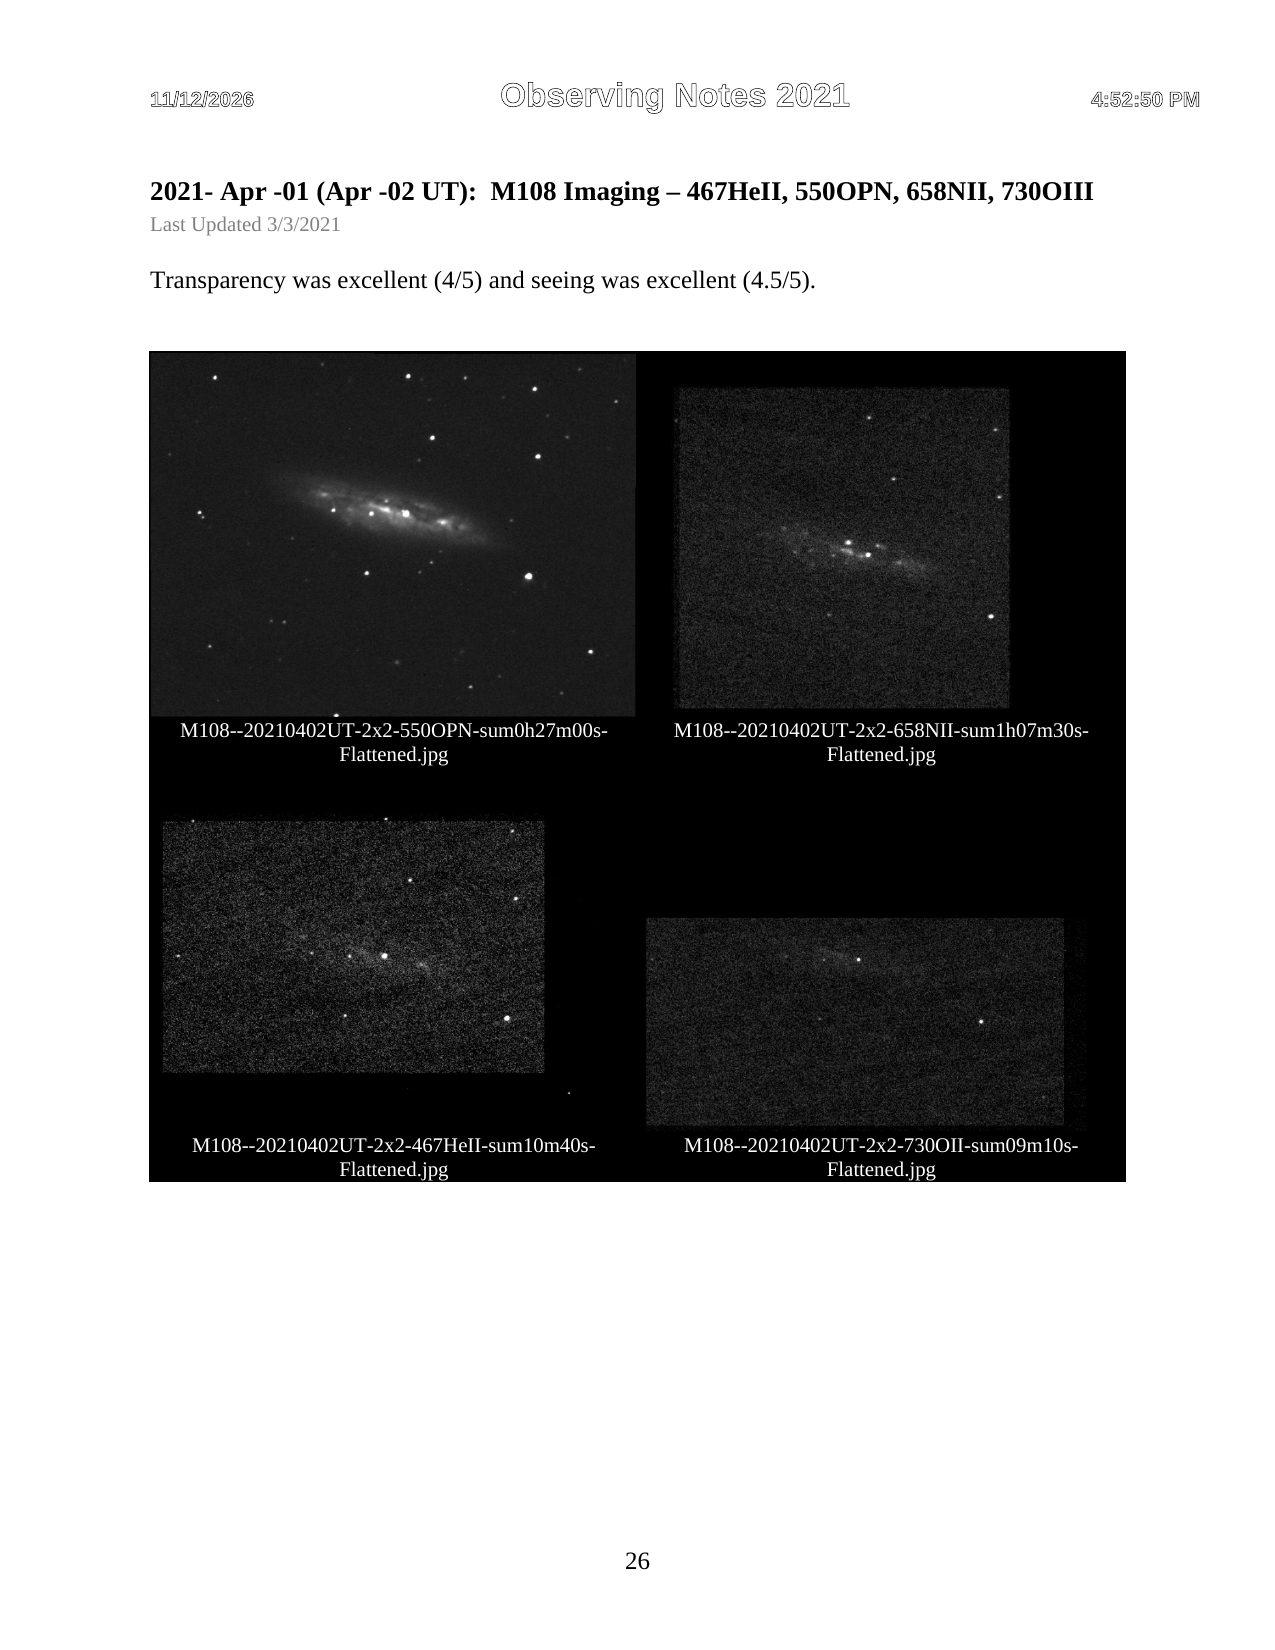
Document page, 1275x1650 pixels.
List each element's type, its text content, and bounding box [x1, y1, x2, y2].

table_cell M108--20210402UT-2x2-550OPN-sum0h27m00s-Flattened.jpg [151, 718, 637, 766]
subtitle 2021- Apr -01 (Apr -02 UT): M108 Imaging – 467HeII, 550OPN, 658NII, 730OIII [150, 175, 1125, 206]
picture [638, 352, 1125, 717]
text Last Updated 3/3/2021 [150, 212, 1125, 236]
picture [150, 352, 637, 717]
picture [638, 767, 1125, 1132]
picture [150, 767, 637, 1132]
text Transparency was excellent (4/5) and seeing was excellent (4.5/5). [150, 265, 1125, 294]
table_cell M108--20210402UT-2x2-467HeII-sum10m40s-Flattened.jpg [151, 1133, 637, 1181]
table_cell M108--20210402UT-2x2-730OII-sum09m10s-Flattened.jpg [638, 1133, 1124, 1181]
table_cell M108--20210402UT-2x2-658NII-sum1h07m30s-Flattened.jpg [638, 718, 1124, 766]
